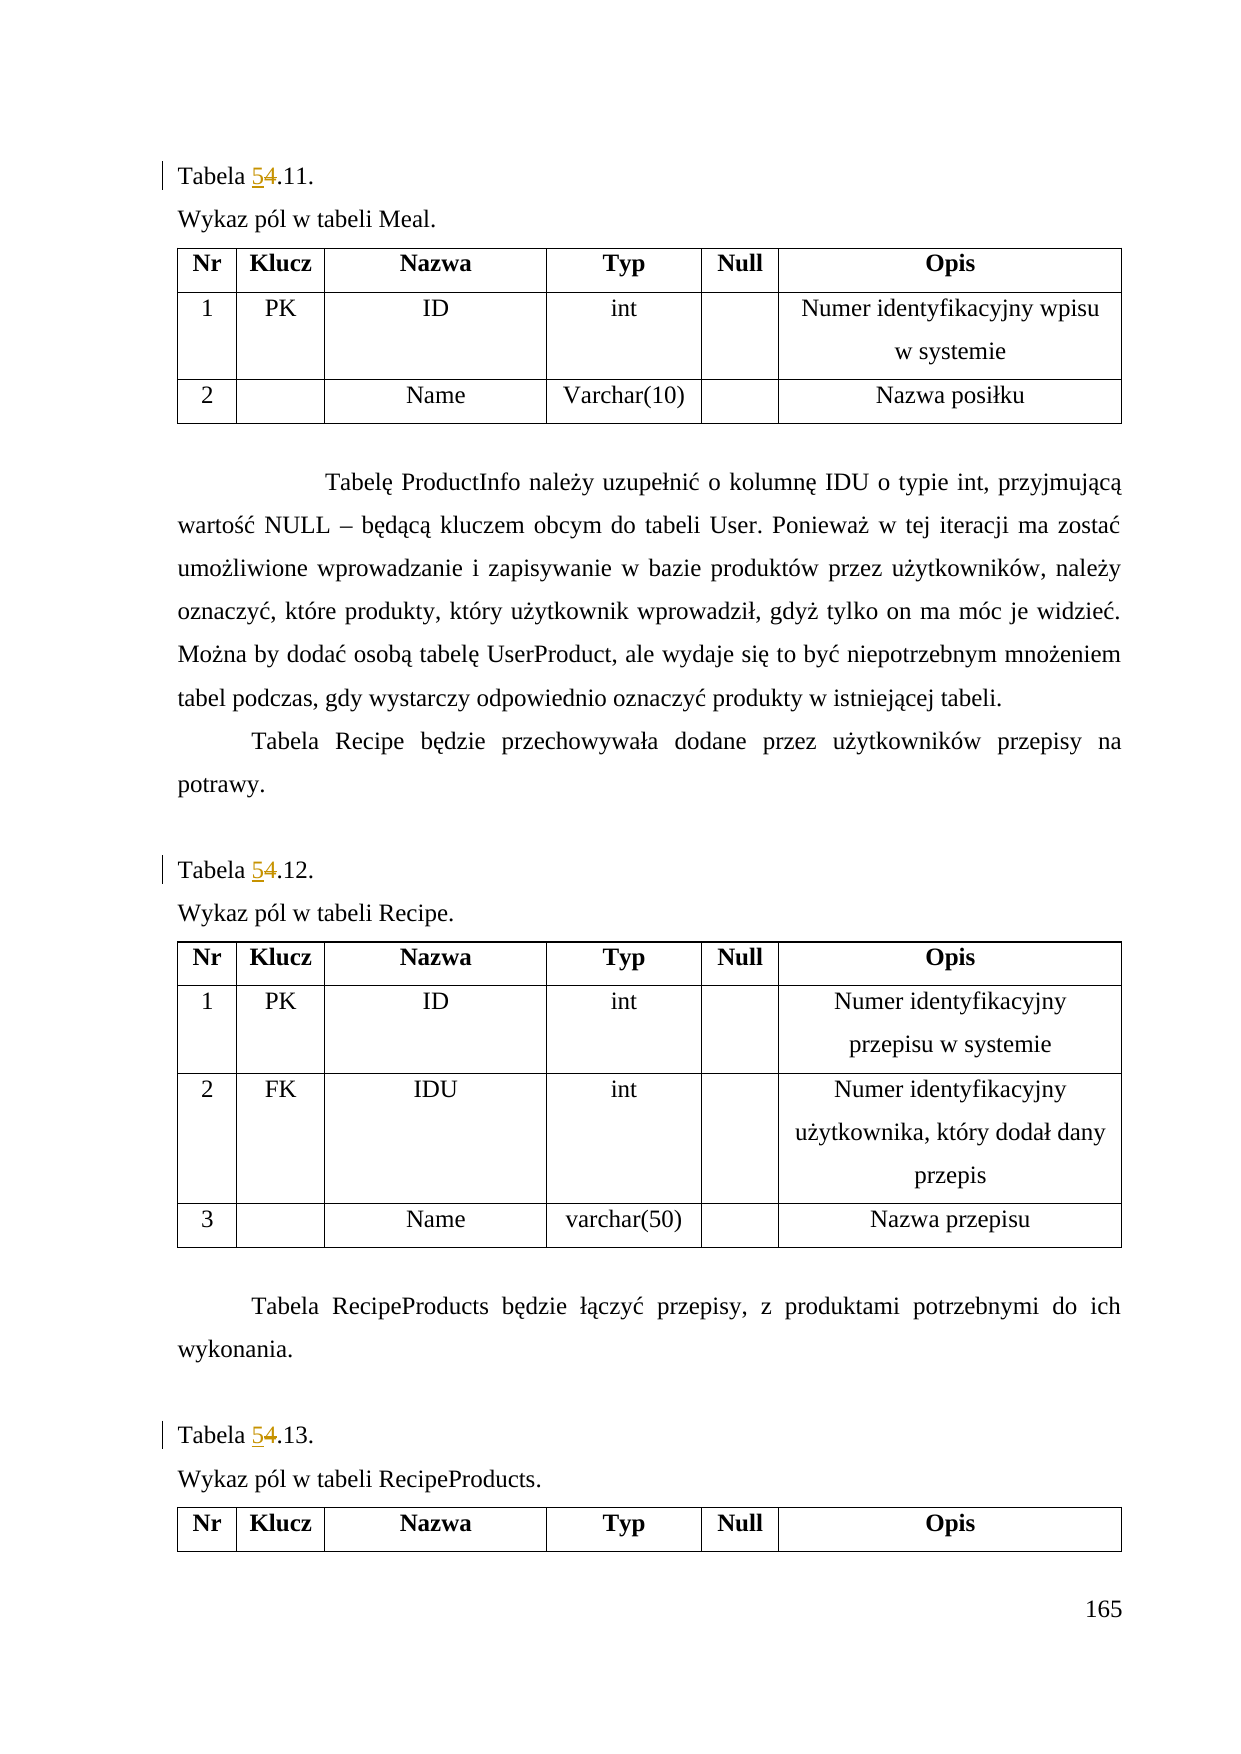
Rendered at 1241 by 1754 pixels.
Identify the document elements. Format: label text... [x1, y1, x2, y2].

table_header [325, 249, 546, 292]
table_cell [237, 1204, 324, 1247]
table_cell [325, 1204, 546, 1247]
text Wykaz pól w tabeli RecipeProducts. [177, 1464, 1122, 1492]
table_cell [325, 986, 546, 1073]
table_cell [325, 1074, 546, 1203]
text Tabela Recipe będzie przechowywała dodane przez użytkowników przepisy na potrawy. [177, 726, 1122, 798]
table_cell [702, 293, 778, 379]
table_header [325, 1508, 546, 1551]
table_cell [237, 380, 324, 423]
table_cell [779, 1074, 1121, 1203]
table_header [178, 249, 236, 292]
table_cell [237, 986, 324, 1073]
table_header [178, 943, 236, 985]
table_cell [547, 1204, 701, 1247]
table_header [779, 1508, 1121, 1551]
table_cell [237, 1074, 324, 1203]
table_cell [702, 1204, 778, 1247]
text Tabela .11. [177, 161, 1122, 190]
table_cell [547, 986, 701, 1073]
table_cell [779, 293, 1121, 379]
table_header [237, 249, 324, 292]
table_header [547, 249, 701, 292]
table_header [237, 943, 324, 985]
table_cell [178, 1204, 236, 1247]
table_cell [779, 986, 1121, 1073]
text Tabela .12. [177, 855, 1122, 884]
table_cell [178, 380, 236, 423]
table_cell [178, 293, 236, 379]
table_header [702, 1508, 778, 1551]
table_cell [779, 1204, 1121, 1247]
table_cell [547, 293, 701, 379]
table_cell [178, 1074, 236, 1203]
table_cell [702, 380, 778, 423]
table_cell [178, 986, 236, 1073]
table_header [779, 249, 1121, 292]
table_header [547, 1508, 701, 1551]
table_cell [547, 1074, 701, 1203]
text Tabela .13. [177, 1421, 1122, 1449]
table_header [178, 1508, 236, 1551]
text Tabelę ProductInfo należy uzupełnić o kolumnę IDU o typie int, przyjmującą wartość NULL – będącą kluczem obcym do tabeli User. Ponieważ w tej iteracji ma zostać umożliwione wprowadzanie i zapisywanie w bazie produktów przez użytkowników, należy oznaczyć, które produkty, który użytkownik wprowadził, gdyż tylko on ma móc je widzieć. Można by dodać osobą tabelę UserProduct, ale wydaje się to być niepotrzebnym mnożeniem tabel podczas, gdy wystarczy odpowiednio oznaczyć produkty w istniejącej tabeli. [177, 467, 1122, 711]
text Wykaz pól w tabeli Meal. [177, 204, 1122, 233]
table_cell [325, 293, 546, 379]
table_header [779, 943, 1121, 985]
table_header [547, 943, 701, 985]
text Tabela RecipeProducts będzie łączyć przepisy, z produktami potrzebnymi do ich wykonania. [177, 1291, 1122, 1363]
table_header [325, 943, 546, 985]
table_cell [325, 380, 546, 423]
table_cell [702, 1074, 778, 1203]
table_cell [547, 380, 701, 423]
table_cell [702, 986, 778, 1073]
text Wykaz pól w tabeli Recipe. [177, 898, 1122, 927]
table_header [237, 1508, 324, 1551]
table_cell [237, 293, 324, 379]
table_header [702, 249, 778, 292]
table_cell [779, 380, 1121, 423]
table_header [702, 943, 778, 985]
